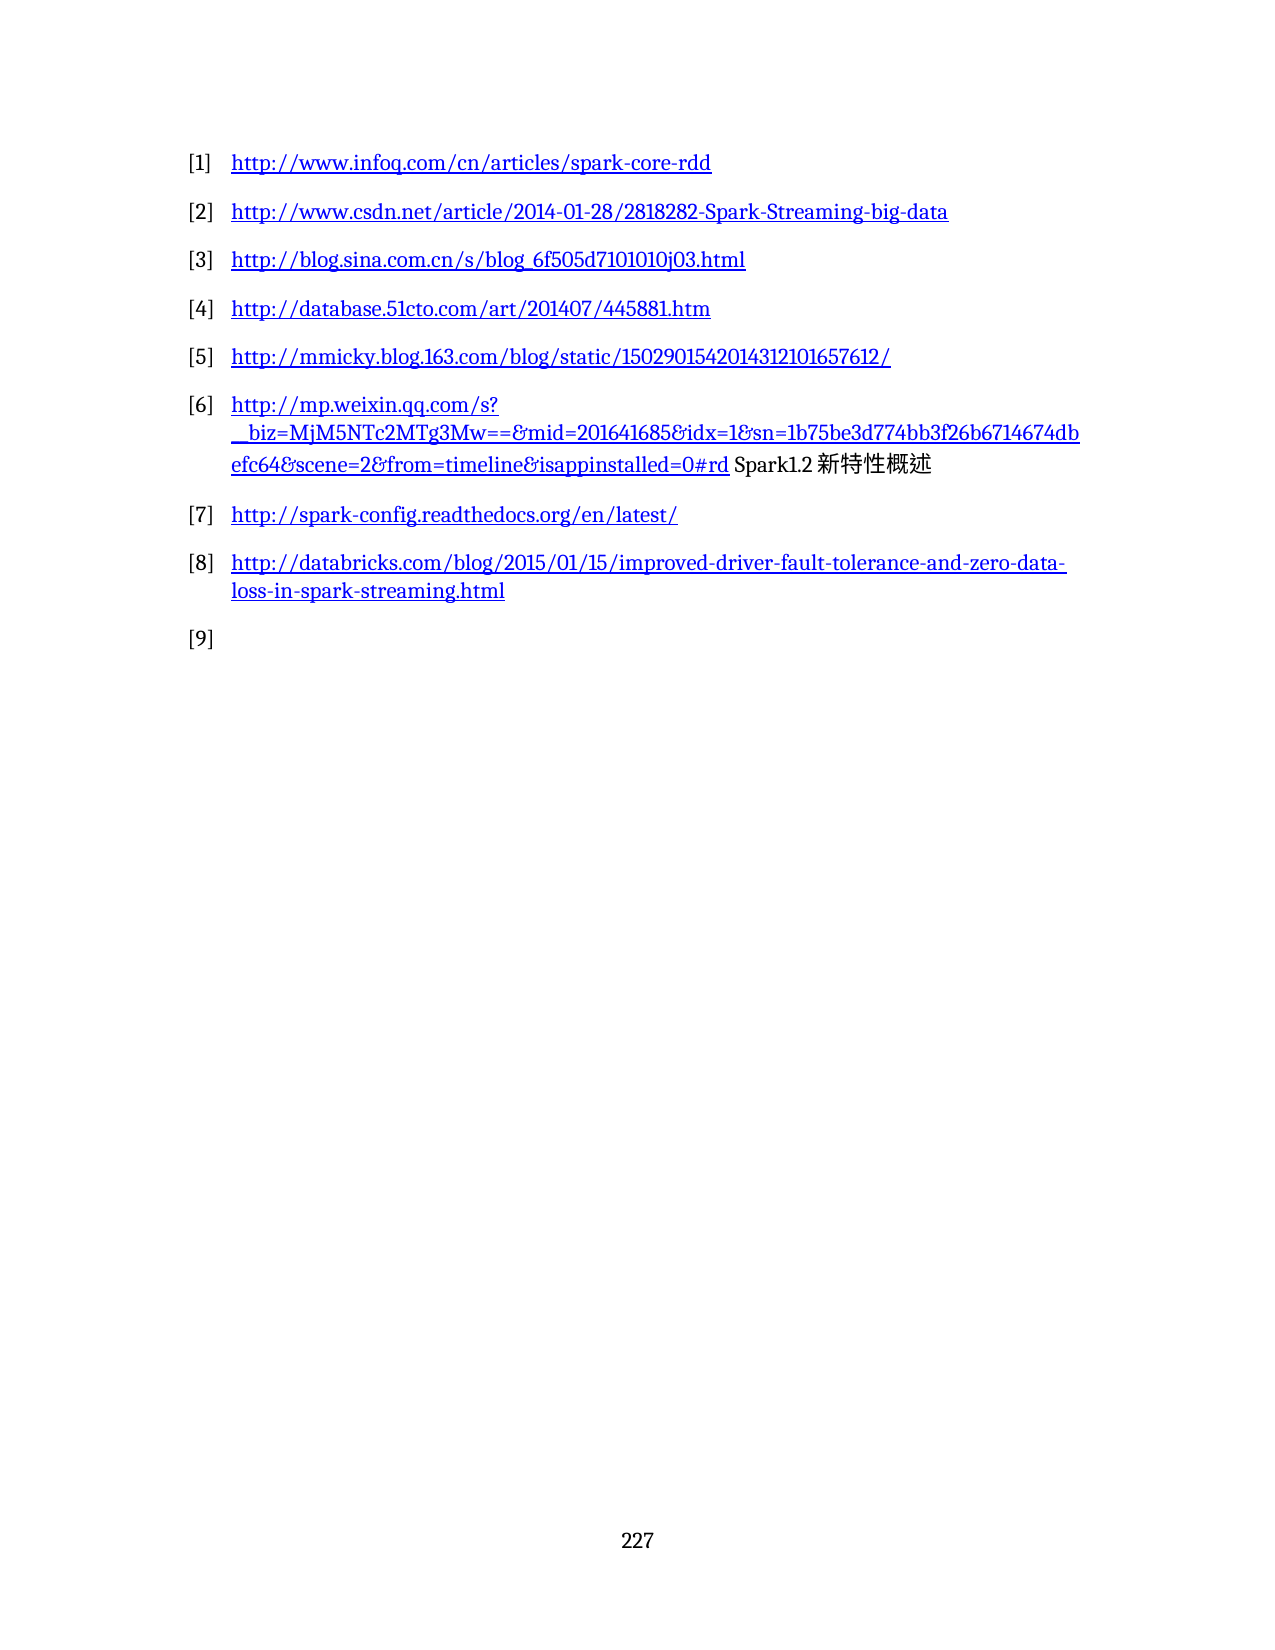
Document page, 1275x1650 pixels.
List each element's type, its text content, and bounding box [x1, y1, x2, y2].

list http://blog.sina.com.cn/s/blog_6f505d7101010j03.html [187, 247, 1087, 273]
list http://databricks.com/blog/2015/01/15/improved-driver-fault-tolerance-and-zero-data-loss-in-spark-streaming.html [187, 550, 1087, 604]
list http://database.51cto.com/art/201407/445881.htm [187, 295, 1087, 322]
list http://www.infoq.com/cn/articles/spark-core-rdd [187, 150, 1087, 176]
list http://spark-config.readthedocs.org/en/latest/ [187, 501, 1087, 528]
list http://mmicky.blog.163.com/blog/static/1502901542014312101657612/ [187, 344, 1087, 370]
list http://www.csdn.net/article/2014-01-28/2818282-Spark-Streaming-big-data [187, 198, 1087, 225]
list http://mp.weixin.qq.com/s?__biz=MjM5NTc2MTg3Mw==&mid=201641685&idx=1&sn=1b75be3d774bb3f26b6714674dbefc64&scene=2&from=timeline&isappinstalled=0#rd Spark1.2新特性概述 [187, 392, 1087, 479]
